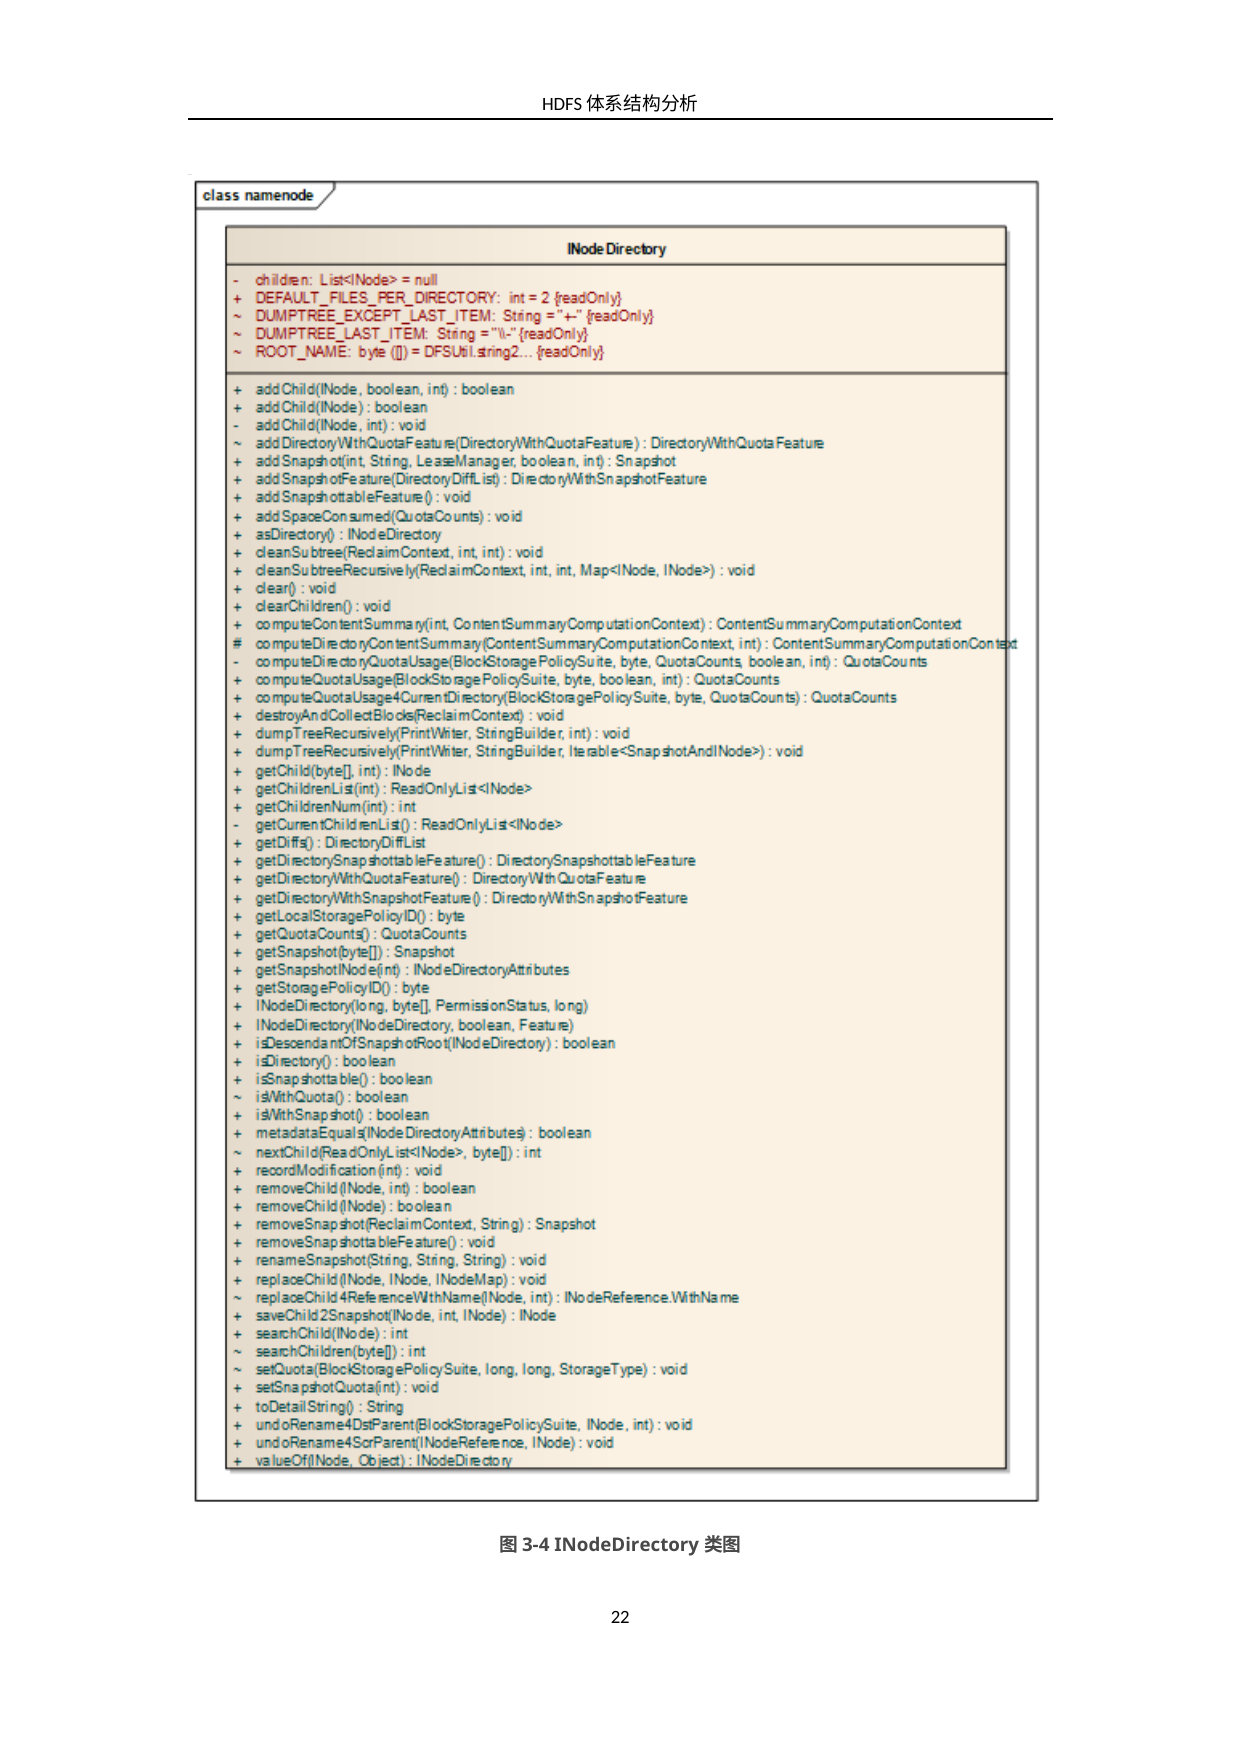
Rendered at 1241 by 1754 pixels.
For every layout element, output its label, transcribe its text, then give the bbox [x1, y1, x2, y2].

picture [187, 174, 1089, 1515]
text 图 3-4 INodeDirectory 类图 [187, 1527, 1053, 1559]
